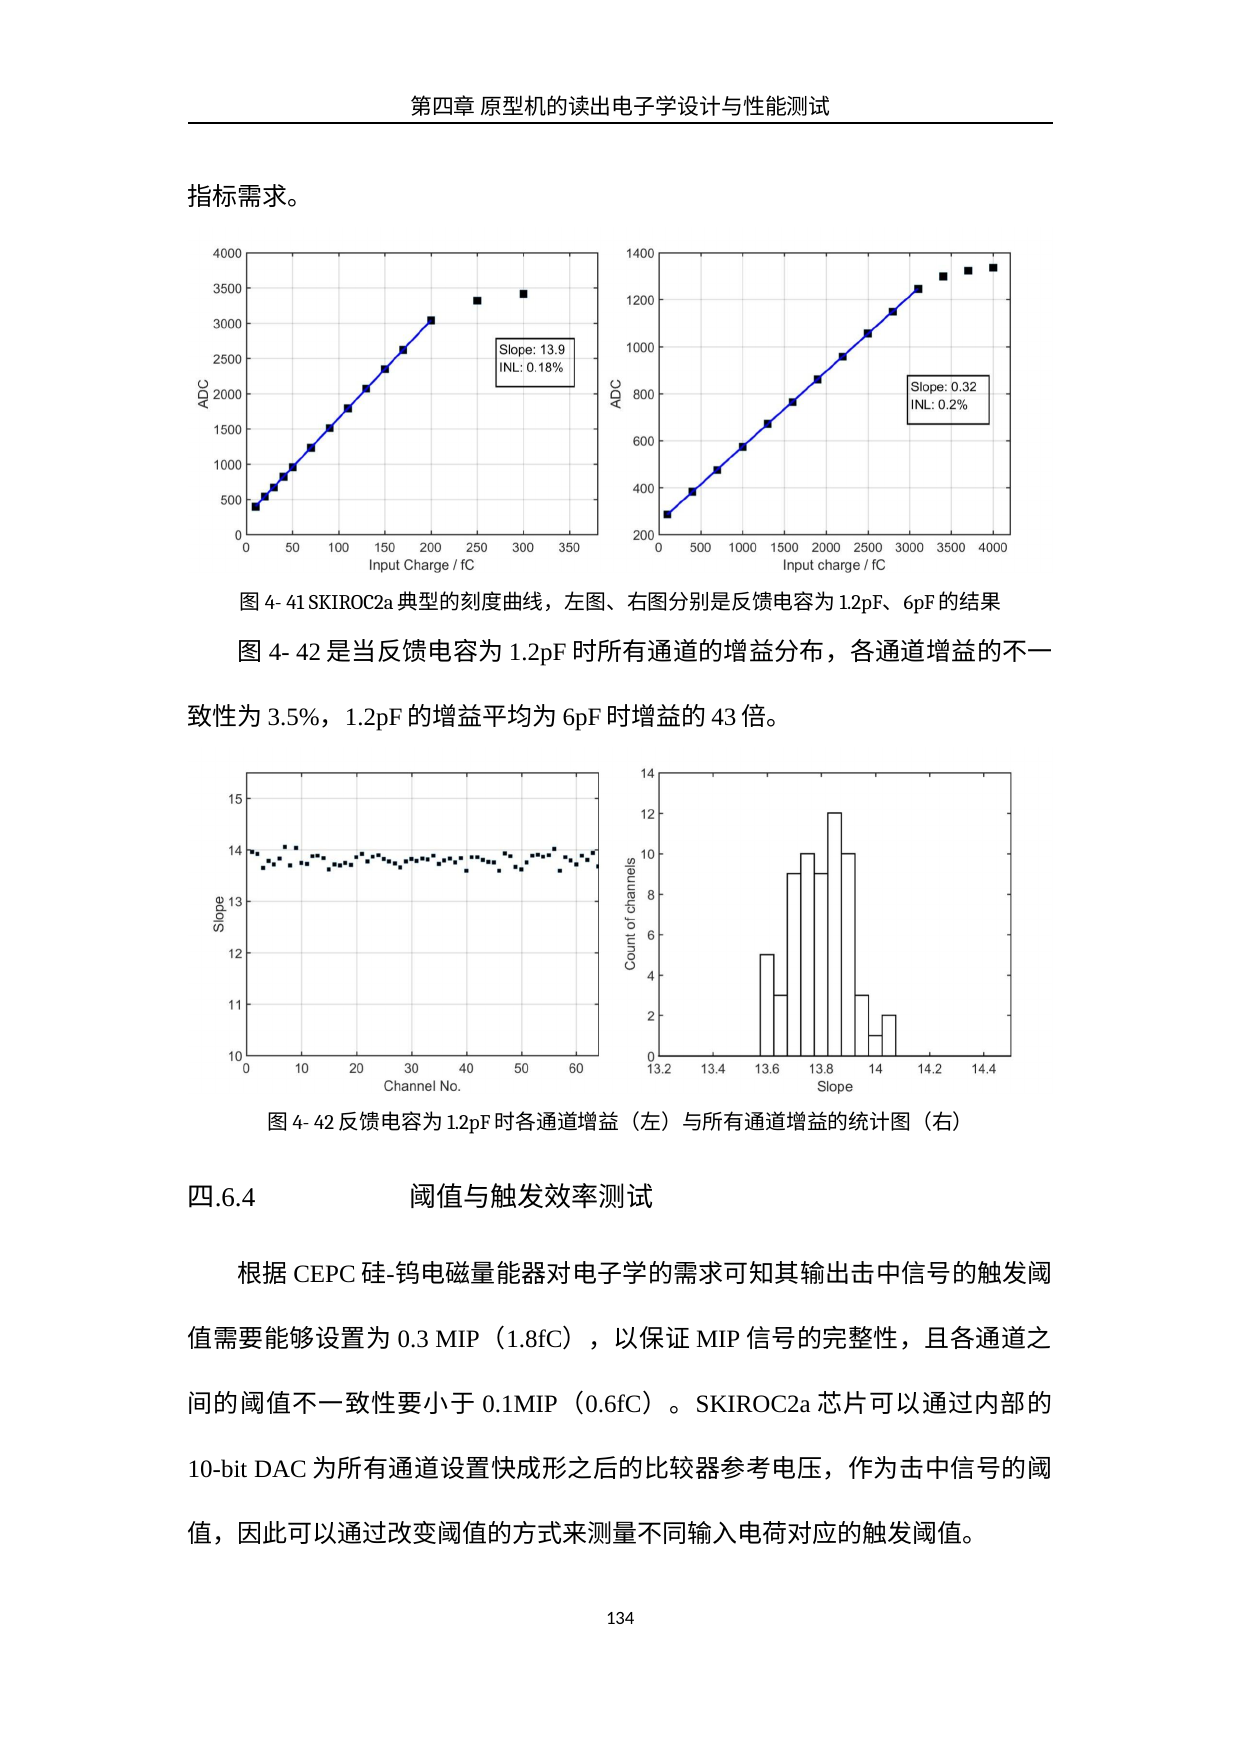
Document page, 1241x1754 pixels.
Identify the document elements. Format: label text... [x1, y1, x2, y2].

subtitle 阈值与触发效率测试 [187, 1162, 1053, 1227]
picture [187, 747, 1053, 1094]
text 根据CEPC硅-钨电磁量能器对电子学的需求可知其输出击中信号的触发阈值需要能够设置为0.3 MIP（1.8fC），以保证MIP信号的完整性，且各通道之间的阈值不一致性要小于0.1MIP（0.6fC）。SKIROC2a芯片可以通过内部的10-bit DAC为所有通道设置快成形之后的比较器参考电压，作为击中信号的阈值，因此可以通过改变阈值的方式来测量不同输入电荷对应的触发阈值。 [187, 1239, 1053, 1564]
text 图 4- 41 SKIROC2a典型的刻度曲线，左图、右图分别是反馈电容为1.2pF、6pF的结果 [187, 584, 1053, 617]
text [187, 162, 1053, 227]
text 图 4- 42 反馈电容为1.2pF时各通道增益（左）与所有通道增益的统计图（右） [187, 1104, 1053, 1137]
picture [187, 227, 1053, 573]
text 图 4- 42是当反馈电容为1.2pF时所有通道的增益分布，各通道增益的不一致性为3.5%，1.2pF的增益平均为6pF时增益的43倍。 [187, 617, 1053, 747]
